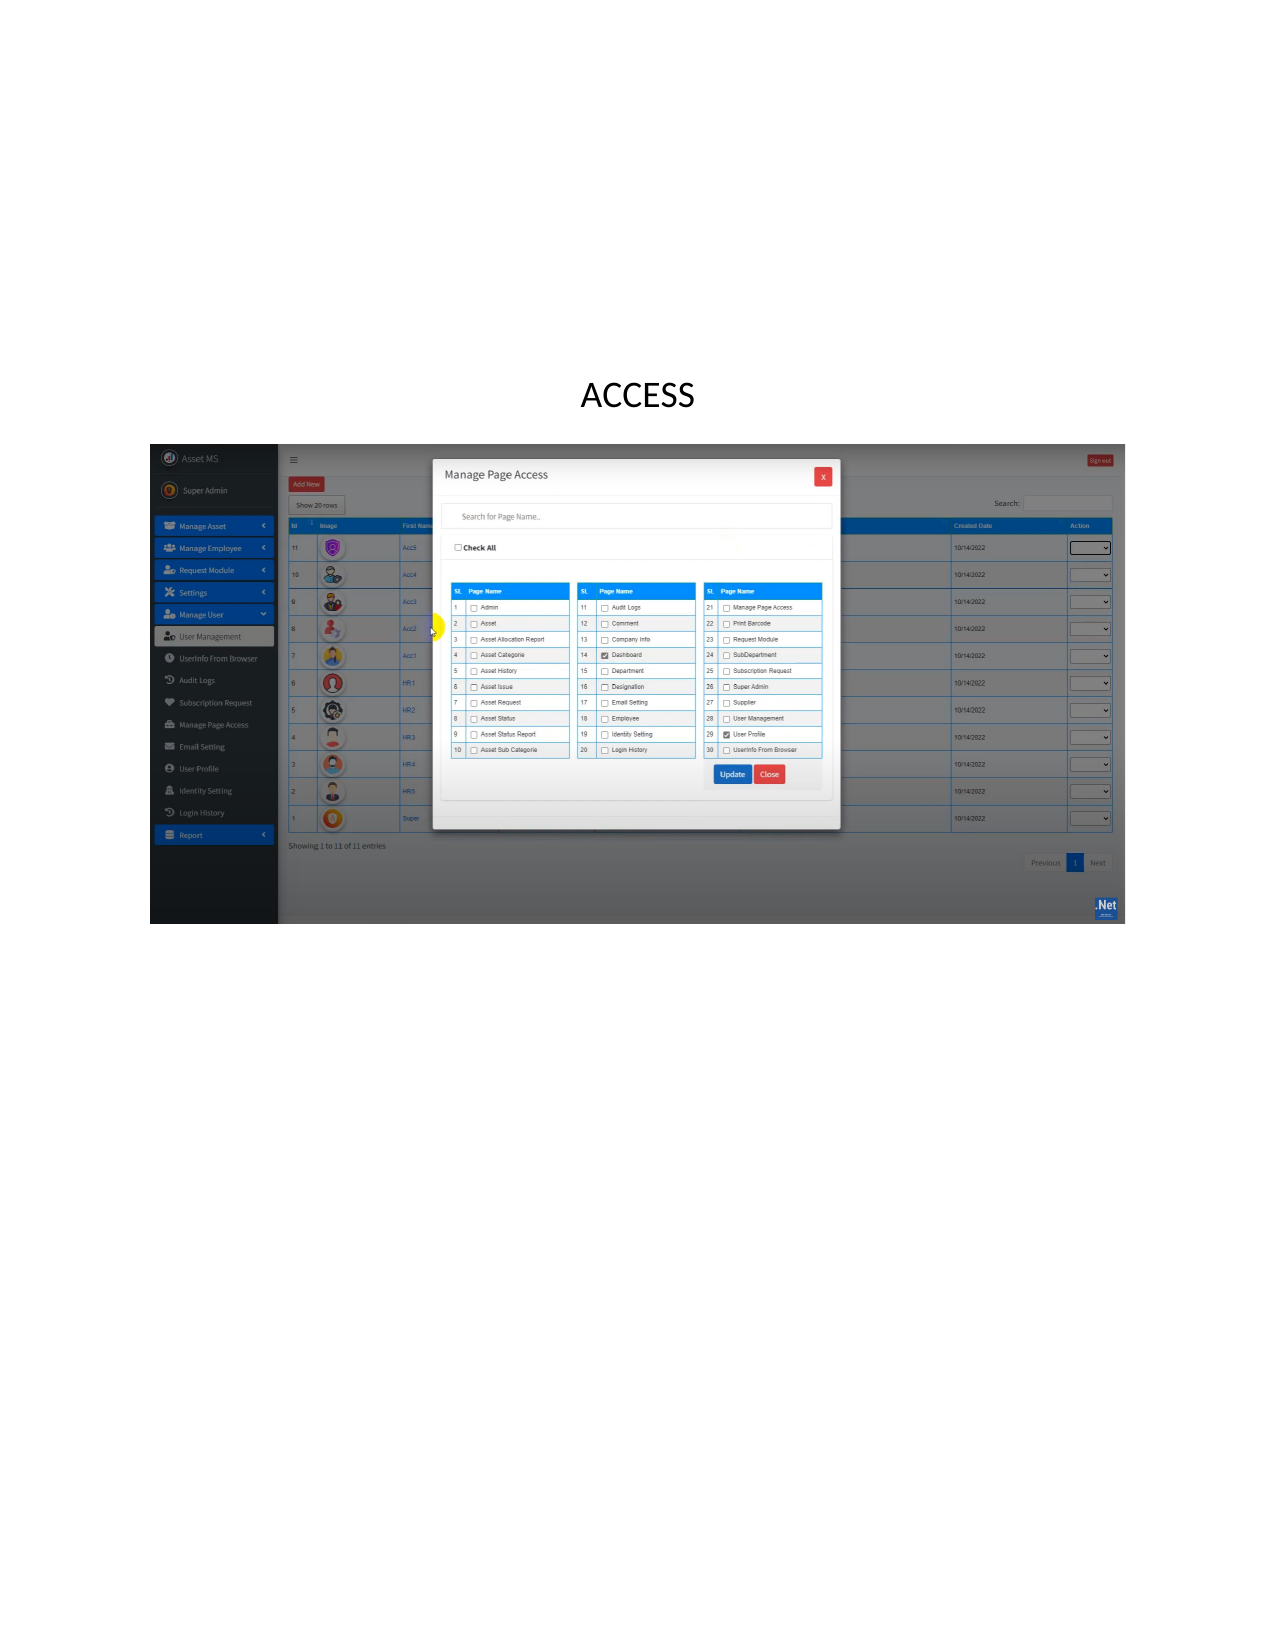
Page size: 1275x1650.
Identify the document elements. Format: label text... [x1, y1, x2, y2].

text ACCESS [150, 371, 1125, 416]
picture [150, 444, 1125, 924]
